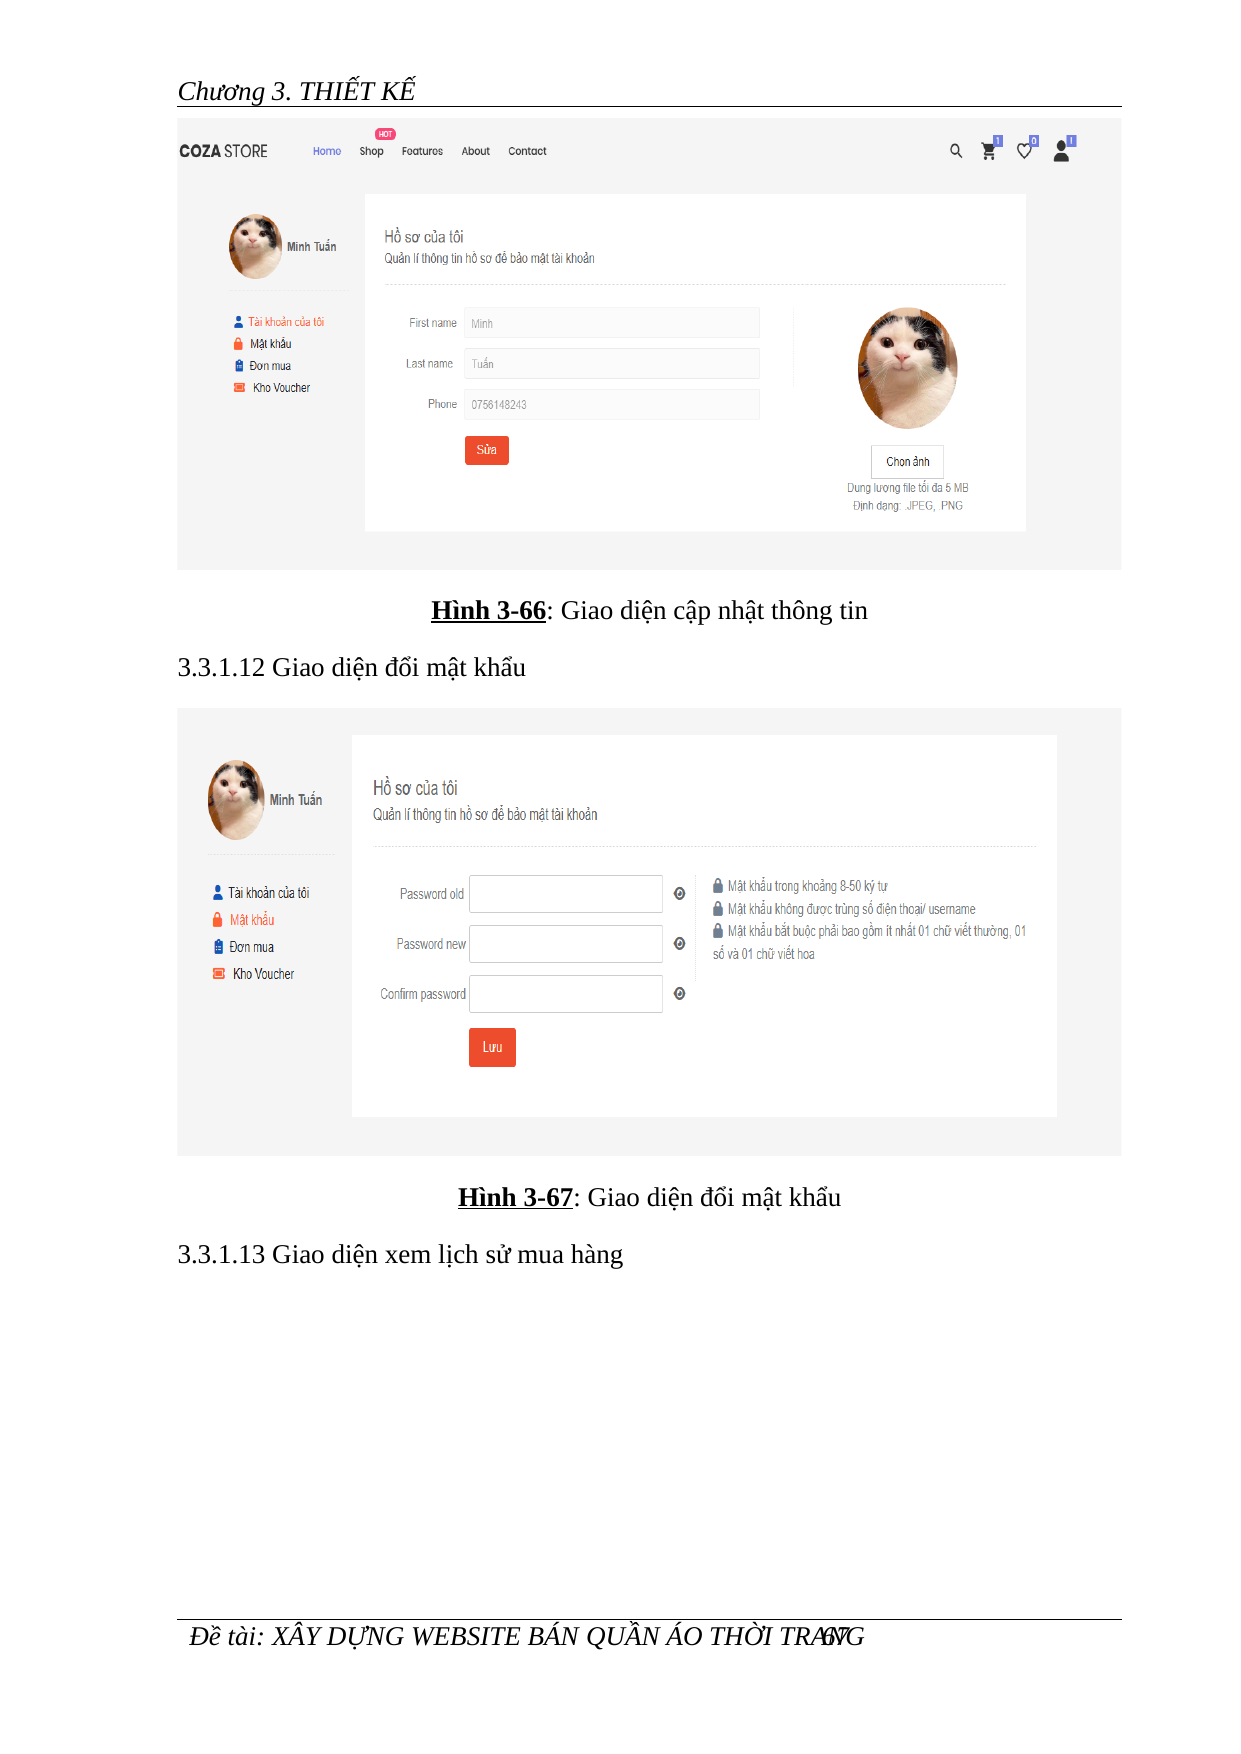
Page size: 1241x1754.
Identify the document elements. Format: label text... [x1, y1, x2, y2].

list Hình 3-67: Giao diện đổi mật khẩu [177, 1181, 1122, 1212]
list 3.3.1.13 Giao diện xem lịch sử mua hàng [177, 1238, 1122, 1269]
picture [177, 708, 1122, 1156]
picture [177, 118, 1122, 570]
list 3.3.1.12 Giao diện đổi mật khẩu [177, 651, 1122, 682]
list Hình 3-66: Giao diện cập nhật thông tin [177, 594, 1122, 625]
